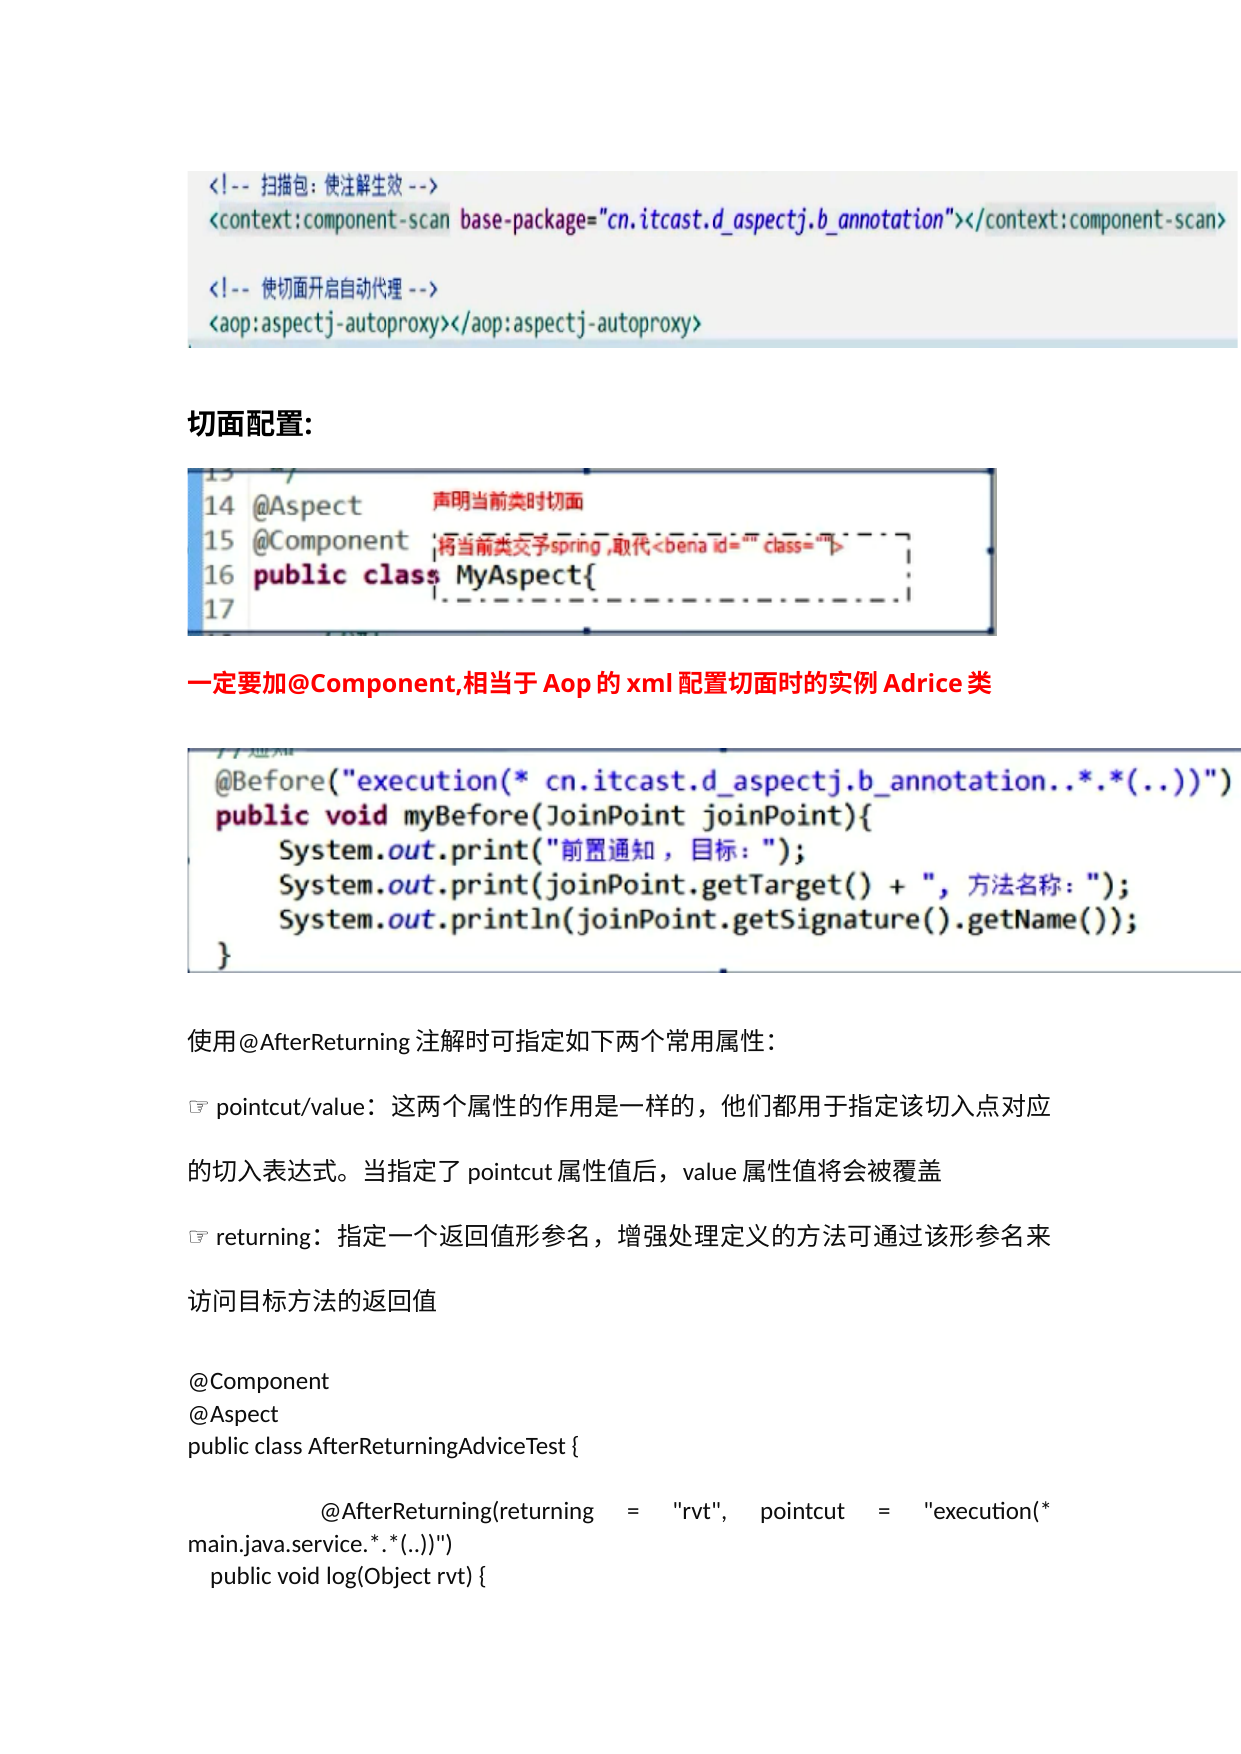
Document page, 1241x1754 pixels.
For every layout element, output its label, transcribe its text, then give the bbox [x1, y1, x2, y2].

text public void log(Object rvt) { [187, 1559, 1053, 1592]
picture [187, 468, 997, 636]
text public class AfterReturningAdviceTest { [187, 1429, 1053, 1462]
text 切面配置: [187, 389, 1053, 454]
text ☞ pointcut/value：这两个属性的作用是一样的，他们都用于指定该切入点对应的切入表达式。当指定了pointcut属性值后，value属性值将会被覆盖 [187, 1072, 1053, 1202]
text @AfterReturning(returning = "rvt", pointcut = "execution(* main.java.service.*.*(..))") [187, 1494, 1053, 1559]
picture [187, 748, 1241, 973]
text @Aspect [187, 1397, 1053, 1429]
text ☞ returning：指定一个返回值形参名，增强处理定义的方法可通过该形参名来访问目标方法的返回值 [187, 1202, 1053, 1332]
text 一定要加@Component,相当于Aop的xml配置切面时的实例Adrice类 [187, 649, 1053, 714]
picture [187, 171, 1238, 348]
text 使用@AfterReturning注解时可指定如下两个常用属性： [187, 1007, 1053, 1072]
text @Component [187, 1364, 1053, 1397]
